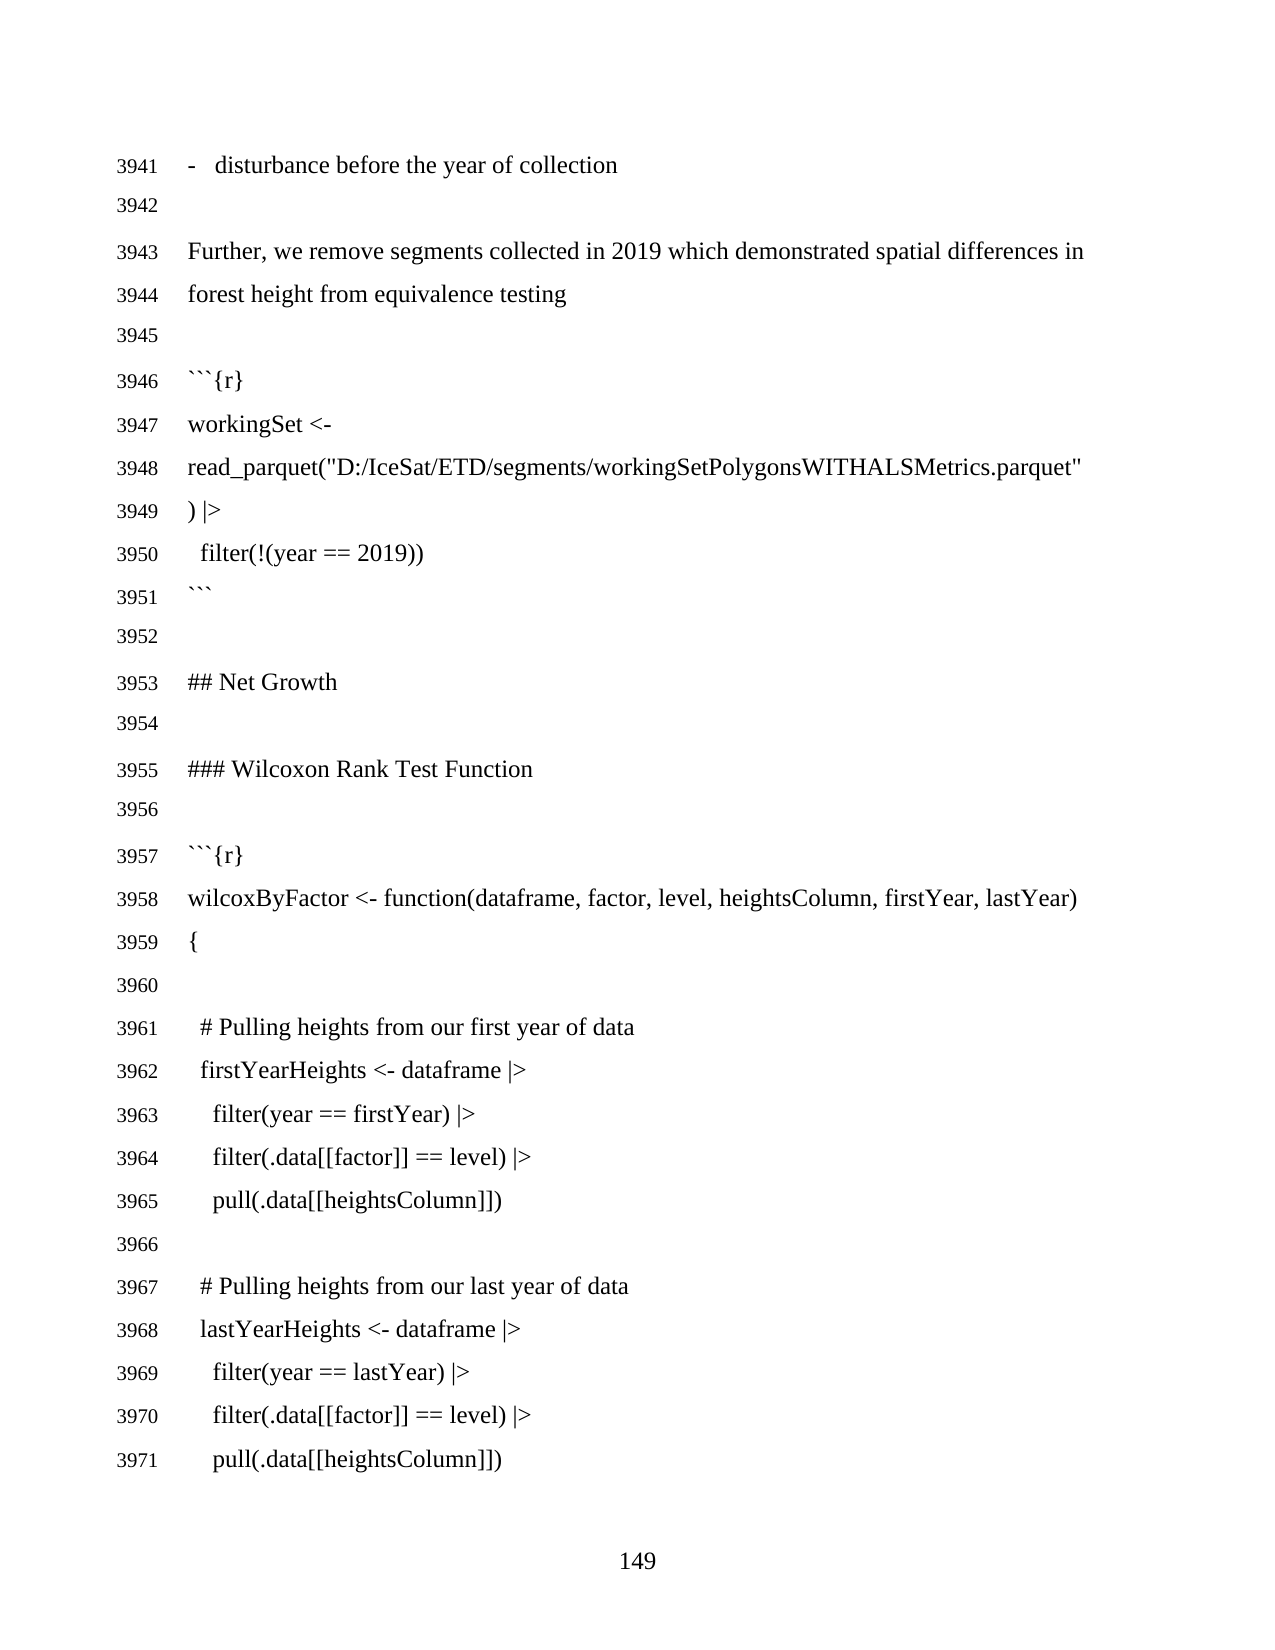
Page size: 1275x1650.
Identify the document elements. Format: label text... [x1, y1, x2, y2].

text lastYearHeights <- dataframe |> [187, 1314, 1087, 1343]
text workingSet <- read_parquet("D:/IceSat/ETD/segments/workingSetPolygonsWITHALSMetrics.parquet") |> [187, 409, 1087, 524]
text pull(.data[[heightsColumn]]) [187, 1444, 1087, 1472]
text filter(year == firstYear) |> [187, 1099, 1087, 1127]
text # Pulling heights from our first year of data [187, 1012, 1087, 1041]
text ```{r} [187, 366, 1087, 394]
text ## Net Growth [187, 667, 1087, 696]
text filter(.data[[factor]] == level) |> [187, 1142, 1087, 1171]
text ```{r} [187, 840, 1087, 869]
text filter(!(year == 2019)) [187, 538, 1087, 567]
text firstYearHeights <- dataframe |> [187, 1056, 1087, 1084]
text pull(.data[[heightsColumn]]) [187, 1185, 1087, 1214]
text Further, we remove segments collected in 2019 which demonstrated spatial differences in forest height from equivalence testing [187, 236, 1087, 308]
text wilcoxByFactor <- function(dataframe, factor, level, heightsColumn, firstYear, lastYear){ [187, 883, 1087, 955]
text # Pulling heights from our last year of data [187, 1271, 1087, 1300]
text ``` [187, 581, 1087, 610]
text - disturbance before the year of collection [187, 150, 1087, 179]
text filter(year == lastYear) |> [187, 1357, 1087, 1386]
text ### Wilcoxon Rank Test Function [187, 754, 1087, 782]
text filter(.data[[factor]] == level) |> [187, 1401, 1087, 1429]
